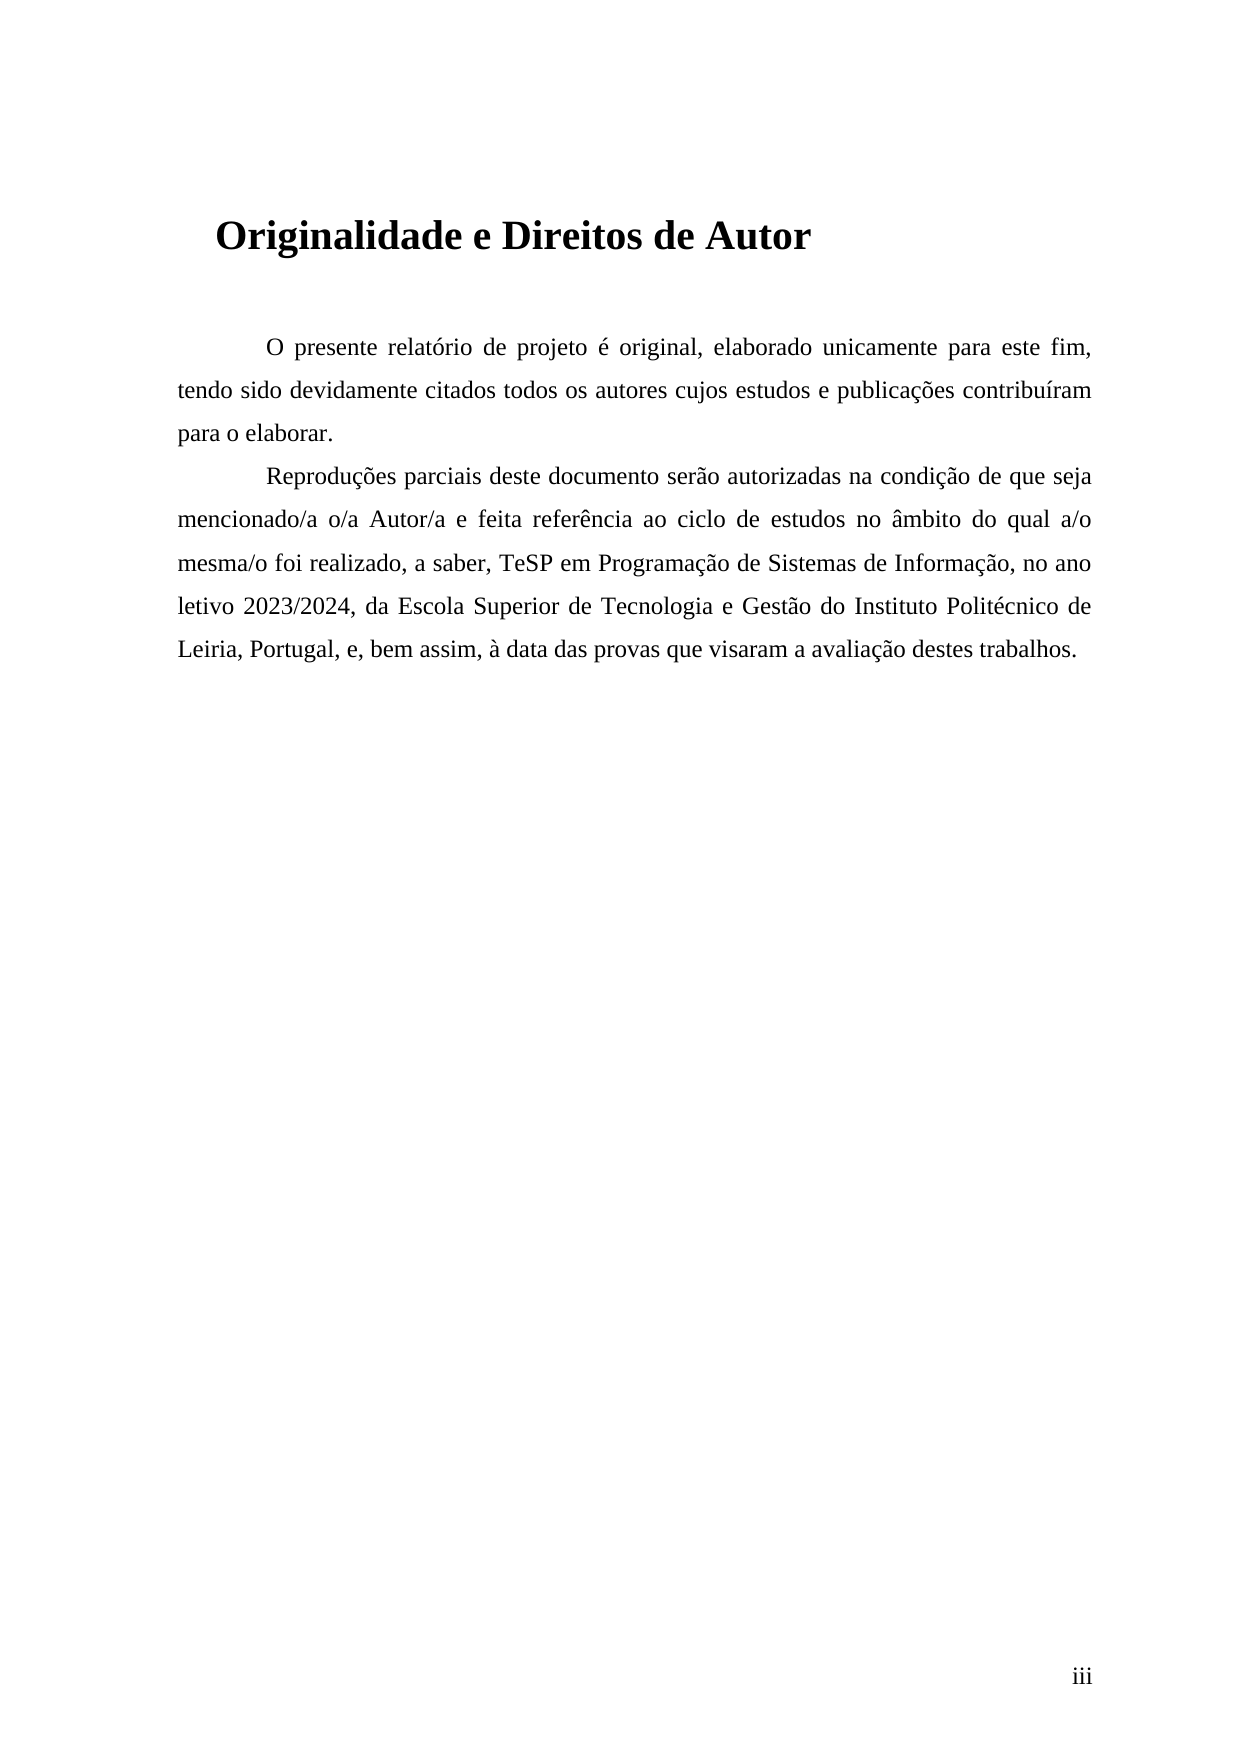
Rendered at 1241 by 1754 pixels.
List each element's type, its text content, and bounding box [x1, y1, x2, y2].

subtitle Originalidade e Direitos de Autor [215, 210, 1092, 258]
text O presente relatório de projeto é original, elaborado unicamente para este fim, tendo sido devidamente citados todos os autores cujos estudos e publicações contribuíram para o elaborar. [177, 332, 1092, 447]
text Reproduções parciais deste documento serão autorizadas na condição de que seja mencionado/a o/a Autor/a e feita referência ao ciclo de estudos no âmbito do qual a/o mesma/o foi realizado, a saber, TeSP em Programação de Sistemas de Informação, no ano letivo 2023/2024, da Escola Superior de Tecnologia e Gestão do Instituto Politécnico de Leiria, Portugal, e, bem assim, à data das provas que visaram a avaliação destes trabalhos. [177, 461, 1092, 663]
